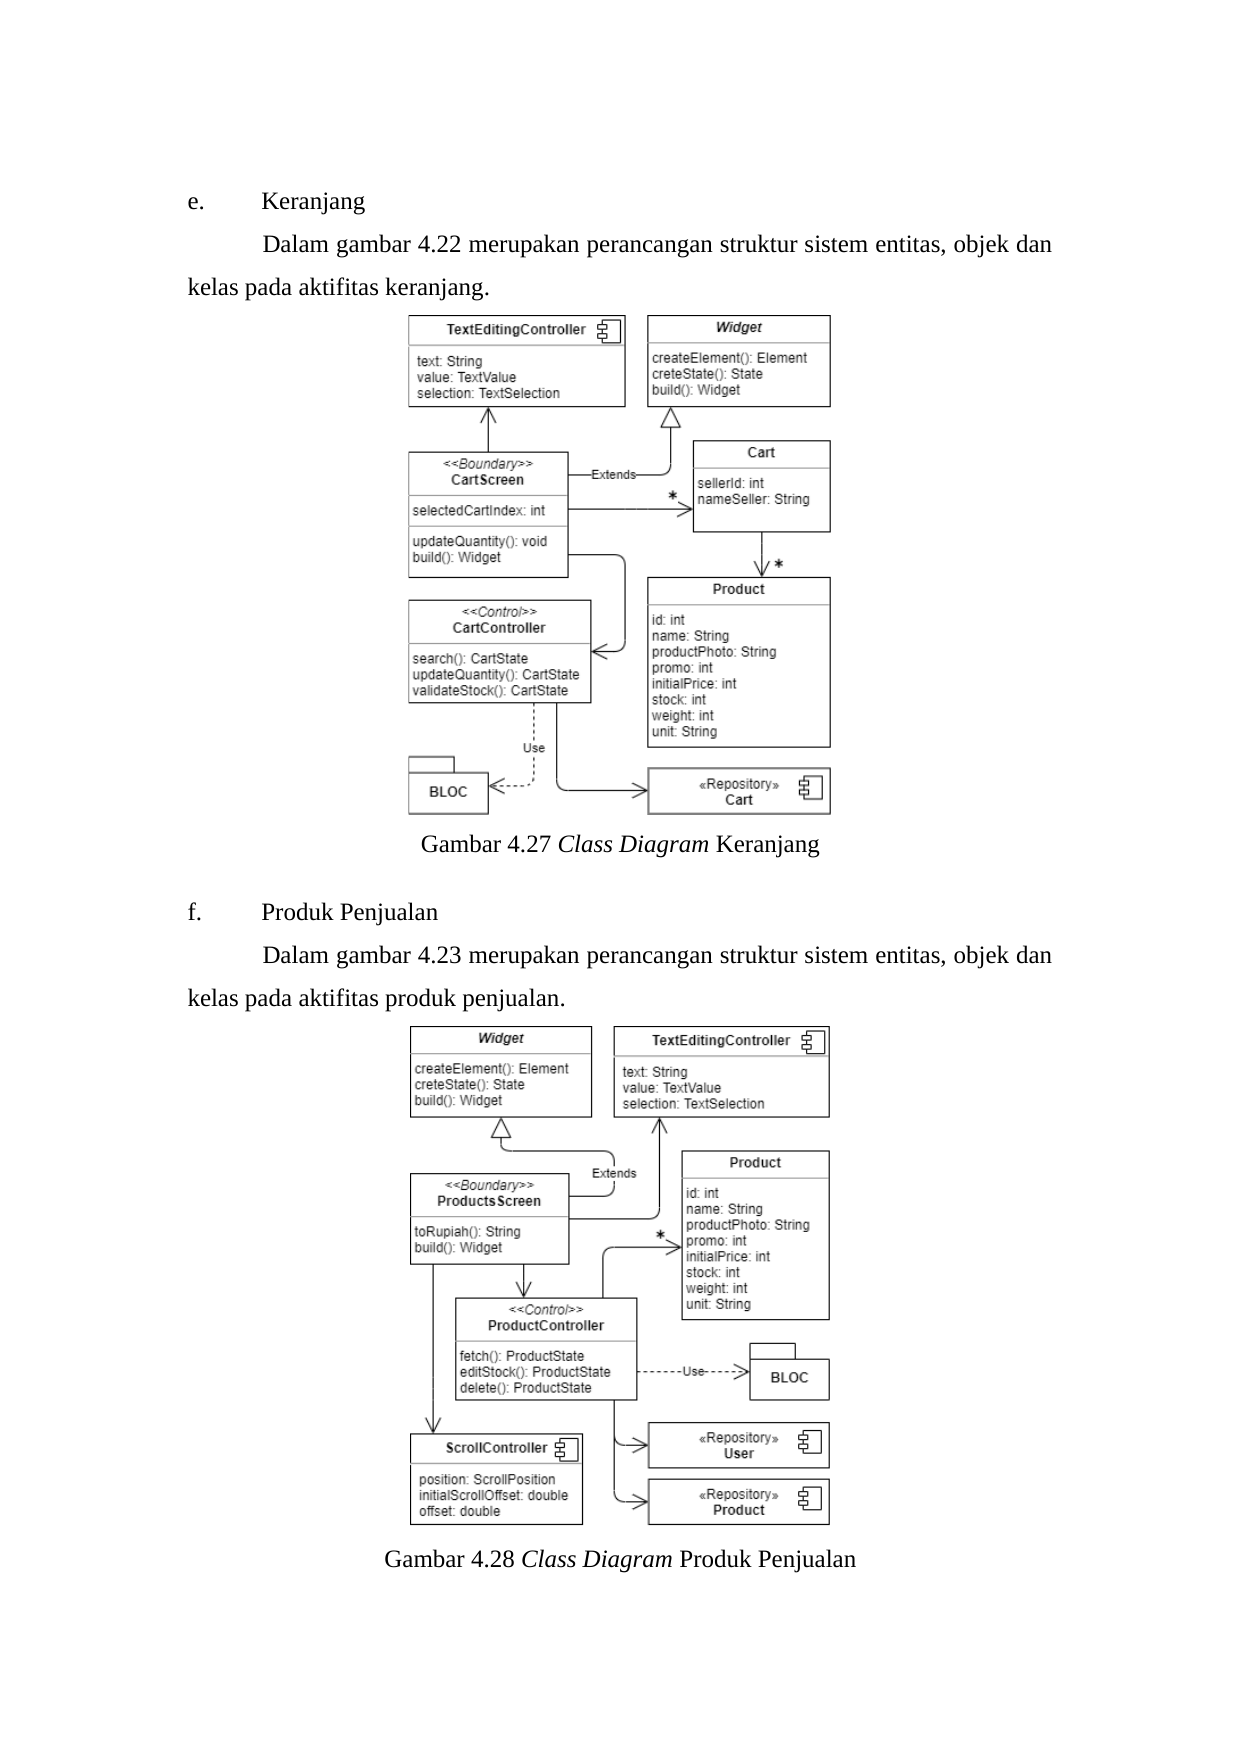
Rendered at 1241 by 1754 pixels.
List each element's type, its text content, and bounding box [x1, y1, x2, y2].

picture [410, 1026, 830, 1530]
list Keranjang [187, 186, 1053, 215]
text Dalam gambar 4.22 merupakan perancangan struktur sistem entitas, objek dan kelas pada aktifitas keranjang. [187, 229, 1053, 301]
list Produk Penjualan [187, 897, 1053, 926]
picture [408, 315, 832, 815]
text Dalam gambar 4.23 merupakan perancangan struktur sistem entitas, objek dan kelas pada aktifitas produk penjualan. [187, 940, 1053, 1012]
